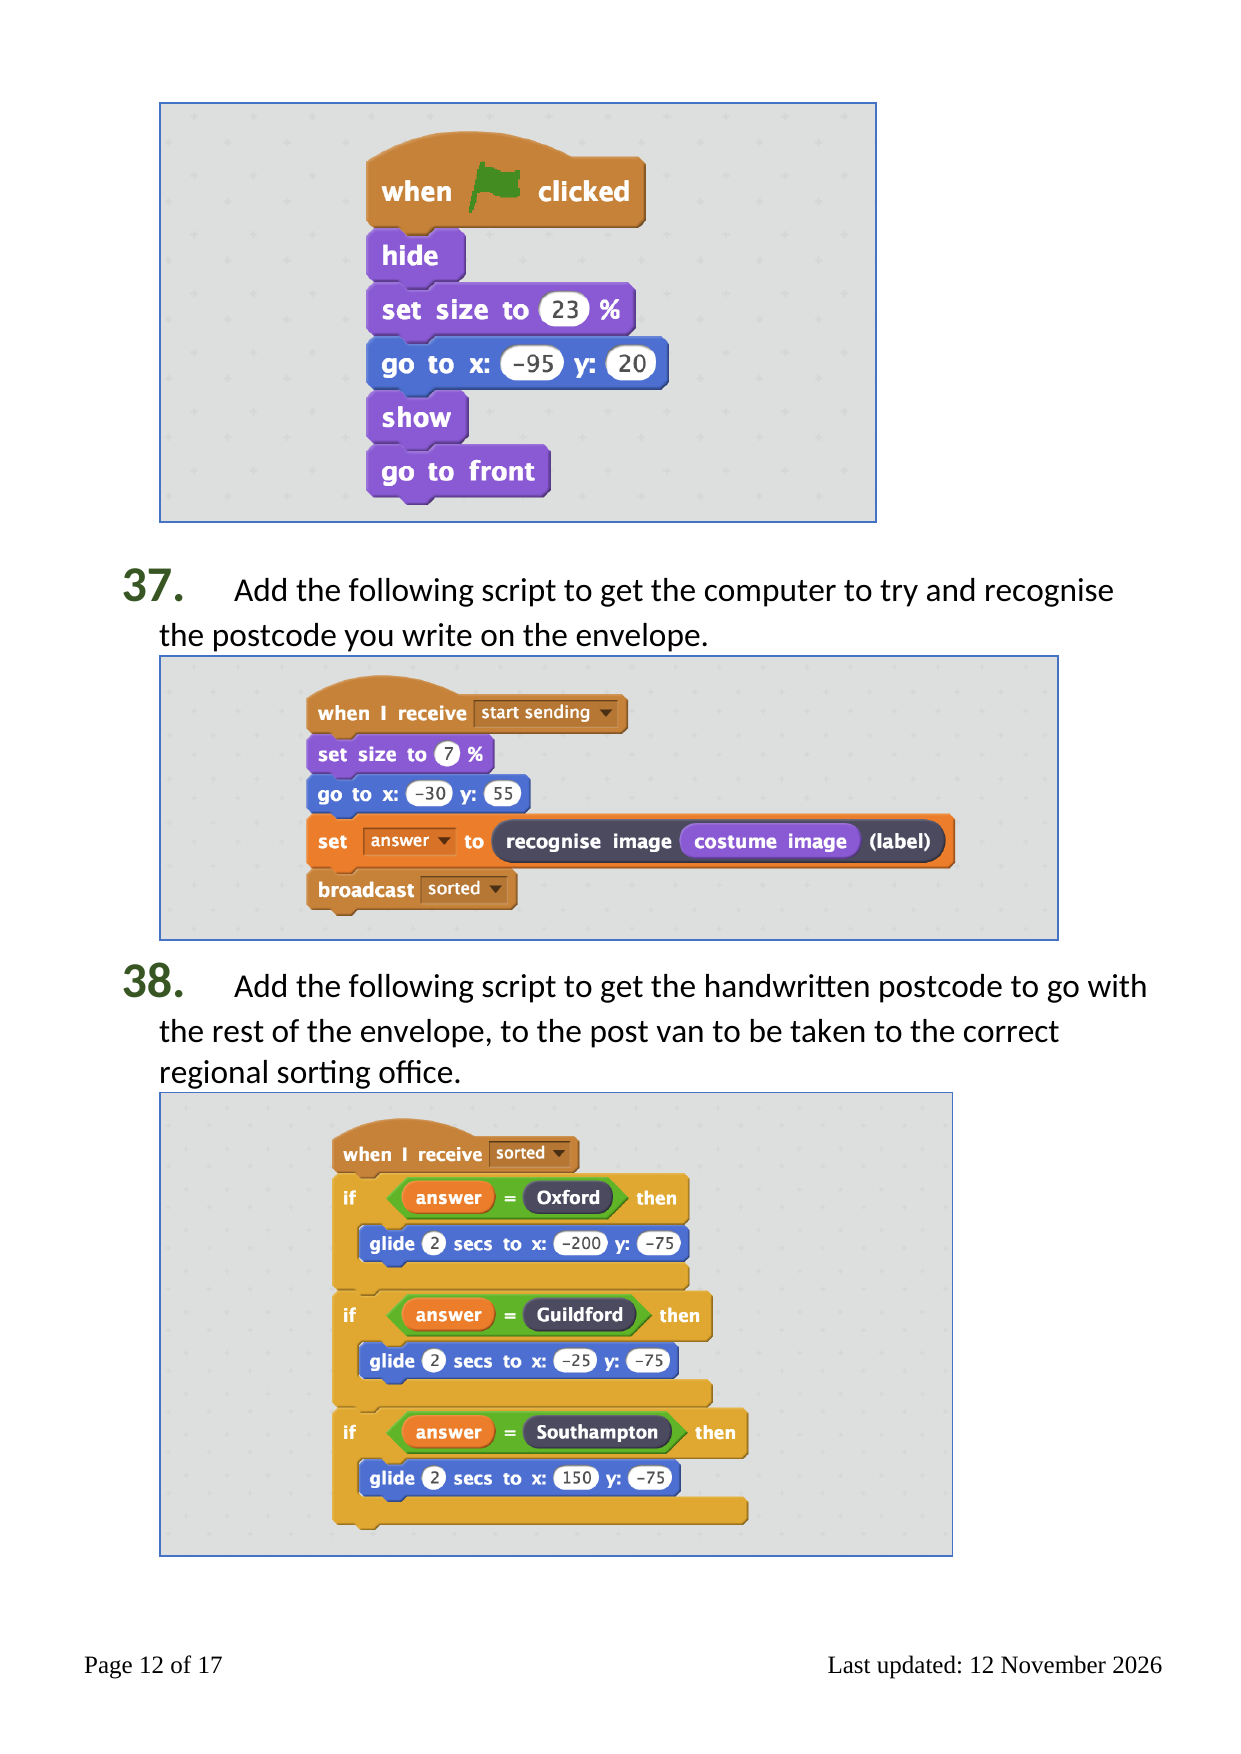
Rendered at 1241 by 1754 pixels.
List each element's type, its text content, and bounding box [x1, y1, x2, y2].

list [121, 102, 1164, 553]
picture [161, 104, 875, 521]
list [121, 949, 1164, 1557]
picture [161, 1093, 952, 1555]
picture [161, 657, 1057, 939]
